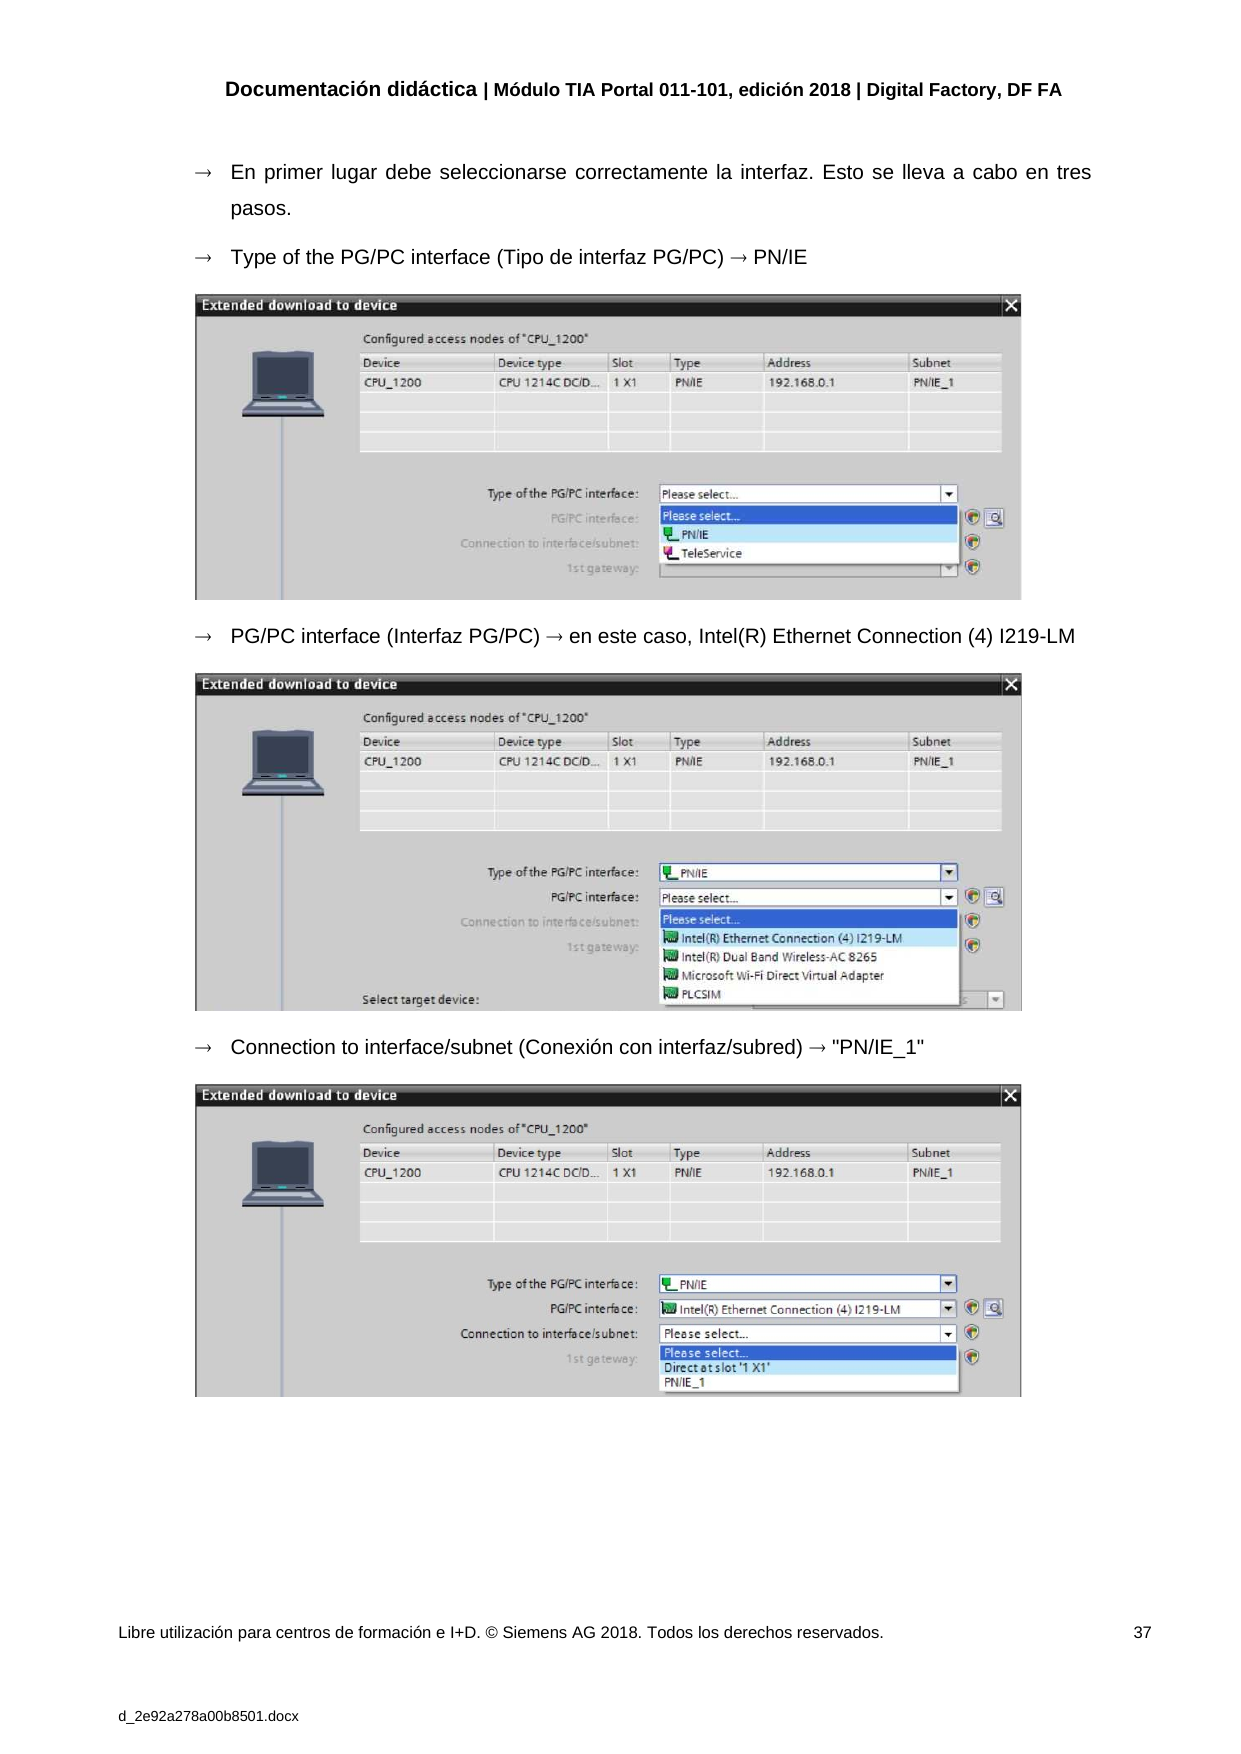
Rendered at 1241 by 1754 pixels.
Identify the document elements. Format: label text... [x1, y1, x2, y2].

picture [194, 672, 1022, 1011]
picture [194, 1083, 1022, 1397]
text En primer lugar debe seleccionarse correctamente la interfaz. Esto se lleva a cabo en tres pasos. [195, 160, 1092, 220]
text Type of the PG/PC interface (Tipo de interfaz PG/PC) PN/IE [195, 245, 1092, 269]
text Connection to interface/subnet (Conexión con interfaz/subred) "PN/IE_1" [195, 1035, 1092, 1059]
text PG/PC interface (Interfaz PG/PC) en este caso, Intel(R) Ethernet Connection (4) I219-LM [195, 624, 1092, 648]
picture [194, 293, 1022, 600]
